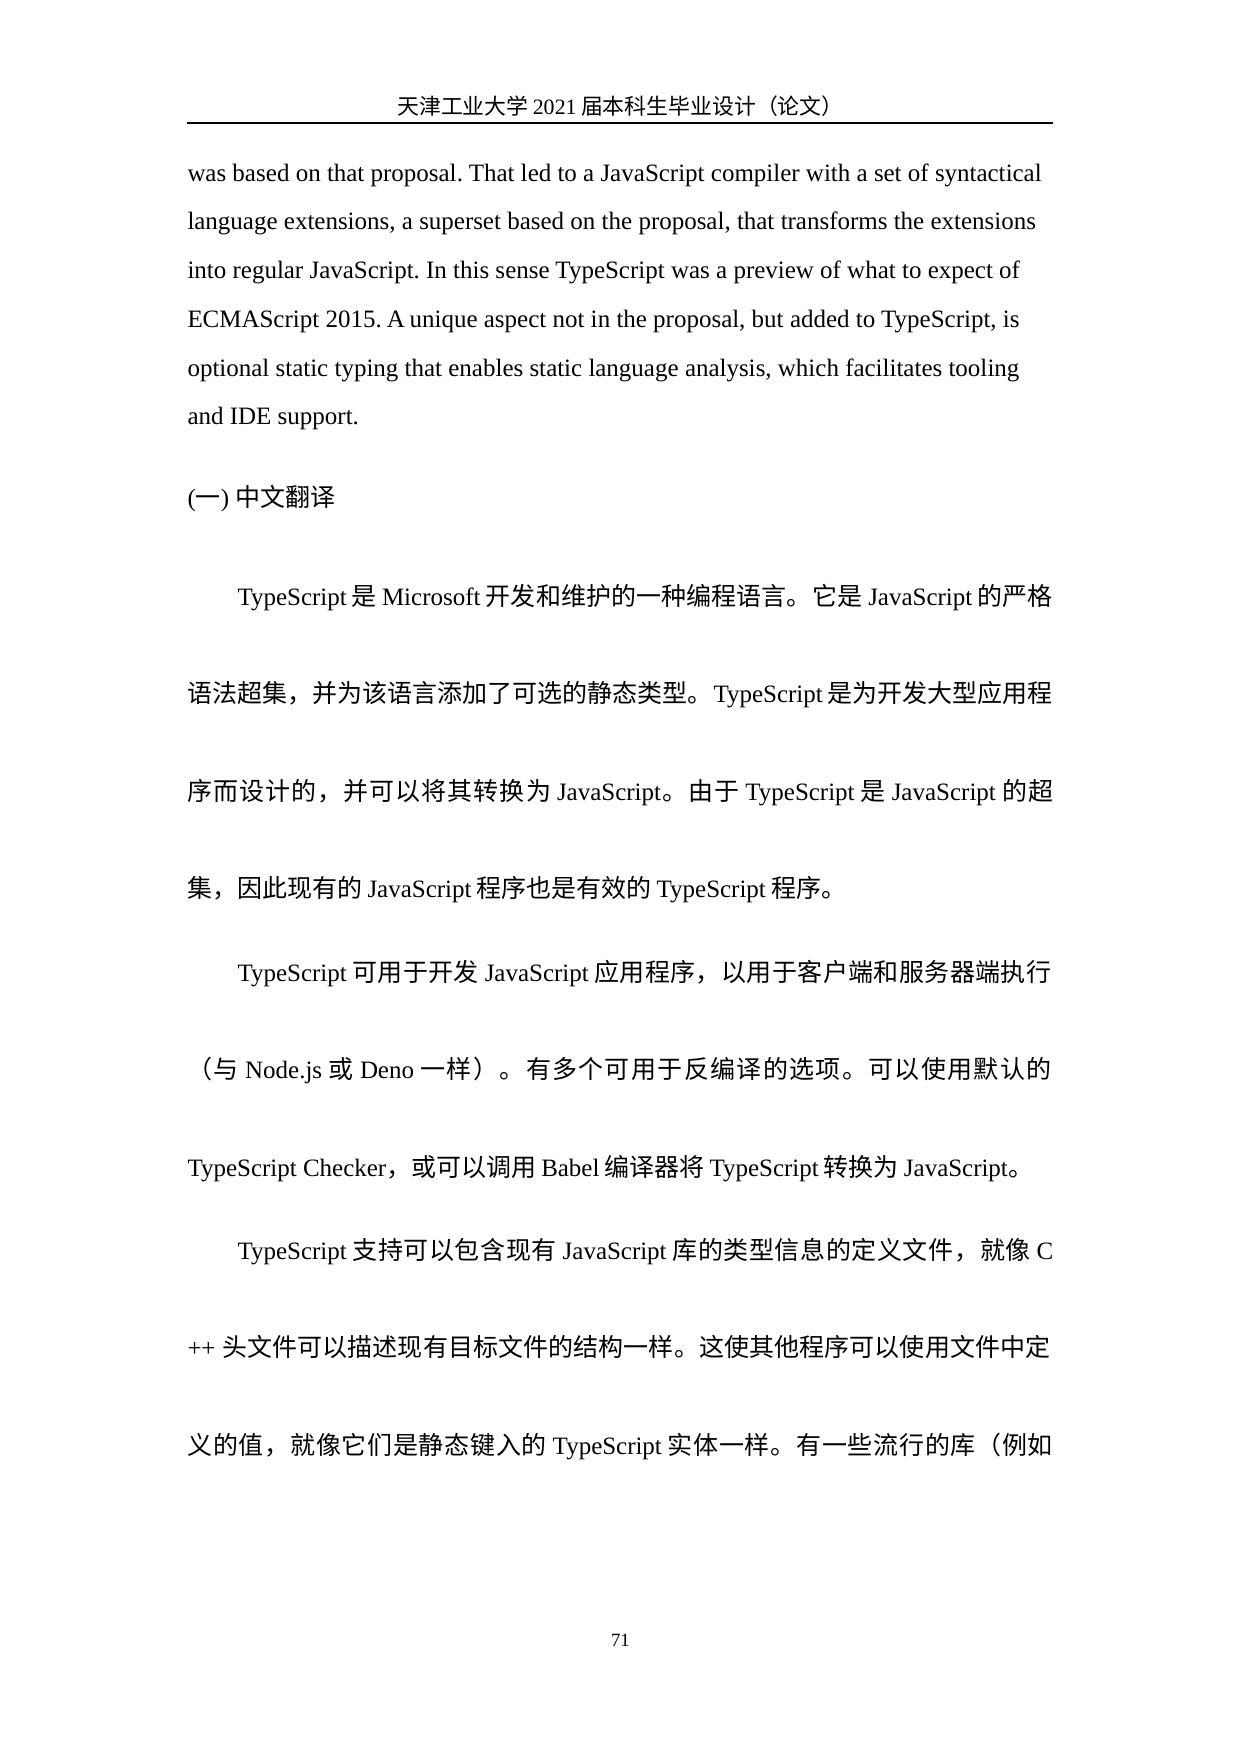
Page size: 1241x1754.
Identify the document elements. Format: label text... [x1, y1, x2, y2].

subtitle (一) 中文翻译 [187, 463, 1053, 528]
text TypeScript是Microsoft开发和维护的一种编程语言。它是JavaScript的严格语法超集，并为该语言添加了可选的静态类型。TypeScript是为开发大型应用程序而设计的，并可以将其转换为JavaScript。由于TypeScript是JavaScript的超集，因此现有的JavaScript程序也是有效的TypeScript程序。 [187, 562, 1053, 919]
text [187, 1216, 1053, 1476]
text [187, 156, 1053, 432]
text TypeScript可用于开发JavaScript应用程序，以用于客户端和服务器端执行（与Node.js或Deno一样）。有多个可用于反编译的选项。可以使用默认的TypeScript Checker，或可以调用Babel编译器将TypeScript转换为JavaScript。 [187, 938, 1053, 1198]
